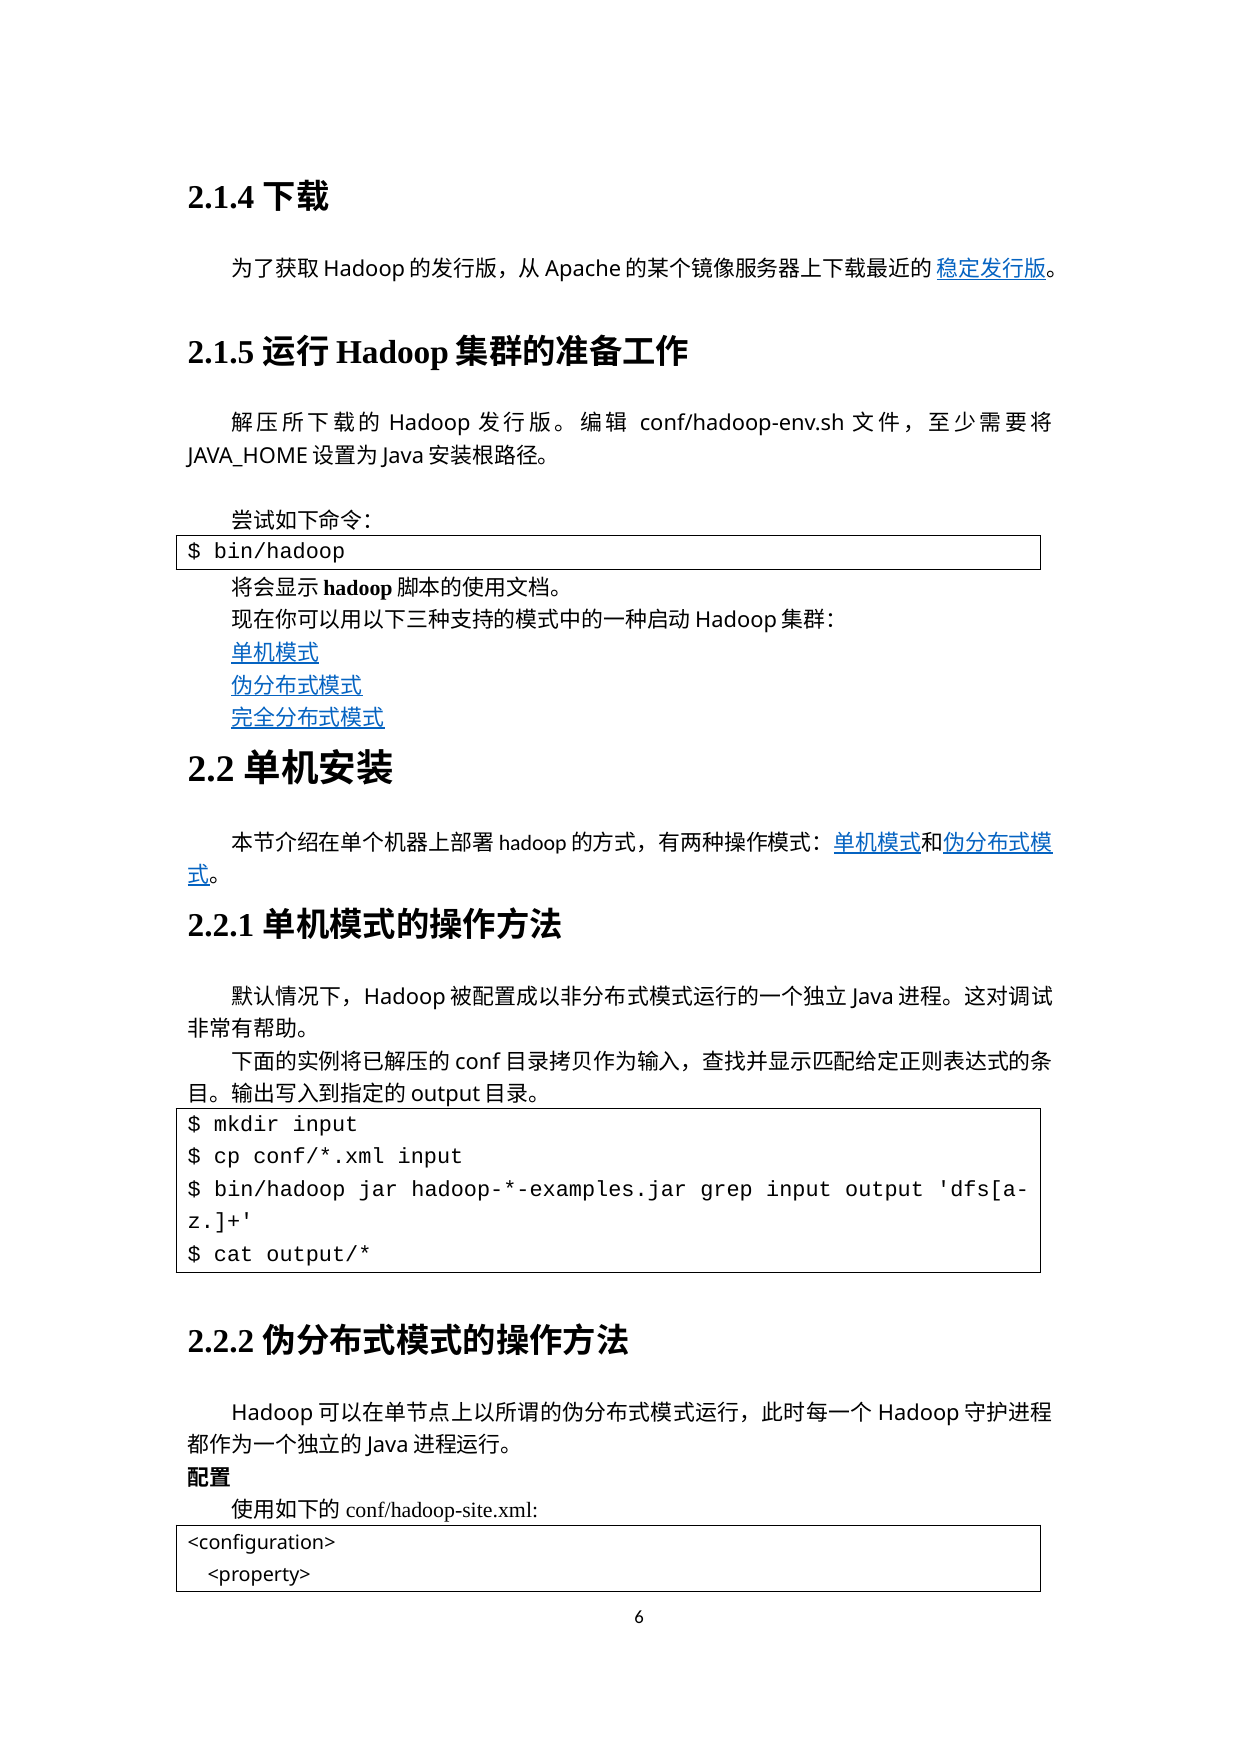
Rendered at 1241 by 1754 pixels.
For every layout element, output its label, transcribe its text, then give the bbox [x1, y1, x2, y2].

text 现在你可以用以下三种支持的模式中的一种启动Hadoop集群： [187, 602, 1053, 635]
text 为了获取Hadoop的发行版，从Apache的某个镜像服务器上下载最近的 稳定发行版。 [187, 251, 1053, 283]
subtitle 2.1.5 运行Hadoop集群的准备工作 [187, 316, 1053, 381]
text 本节介绍在单个机器上部署hadoop的方式，有两种操作模式：单机模式和伪分布式模式。 [187, 824, 1053, 889]
text 配置 [187, 1459, 1053, 1492]
subtitle 2.1.4 下载 [187, 162, 1053, 227]
text 默认情况下，Hadoop被配置成以非分布式模式运行的一个独立Java进程。这对调试非常有帮助。 [187, 978, 1053, 1043]
subtitle 2.2 单机安装 [187, 732, 1053, 797]
text 伪分布式模式 [187, 667, 1053, 700]
subtitle 2.2.2 伪分布式模式的操作方法 [187, 1305, 1053, 1370]
subtitle 2.2.1 单机模式的操作方法 [187, 889, 1053, 954]
text 将会显示hadoop脚本的使用文档。 [187, 570, 1053, 602]
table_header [177, 1526, 1040, 1591]
text 尝试如下命令： [187, 503, 1053, 535]
text 下面的实例将已解压的 conf 目录拷贝作为输入，查找并显示匹配给定正则表达式的条目。输出写入到指定的output目录。 [187, 1043, 1053, 1108]
text 完全分布式模式 [187, 700, 1053, 732]
text 使用如下的 conf/hadoop-site.xml: [187, 1492, 1053, 1524]
table_header $ mkdir input $ cp conf/*.xml input $ bin/hadoop jar hadoop-*-examples.jar grep input output 'dfs[a-z.]+' $ cat output/* [177, 1109, 1040, 1272]
text 单机模式 [187, 635, 1053, 667]
table_header $ bin/hadoop [177, 536, 1040, 569]
text Hadoop可以在单节点上以所谓的伪分布式模式运行，此时每一个Hadoop守护进程都作为一个独立的Java进程运行。 [187, 1394, 1053, 1459]
text 解压所下载的Hadoop发行版。编辑 conf/hadoop-env.sh文件，至少需要将JAVA_HOME设置为Java安装根路径。 [187, 405, 1053, 470]
